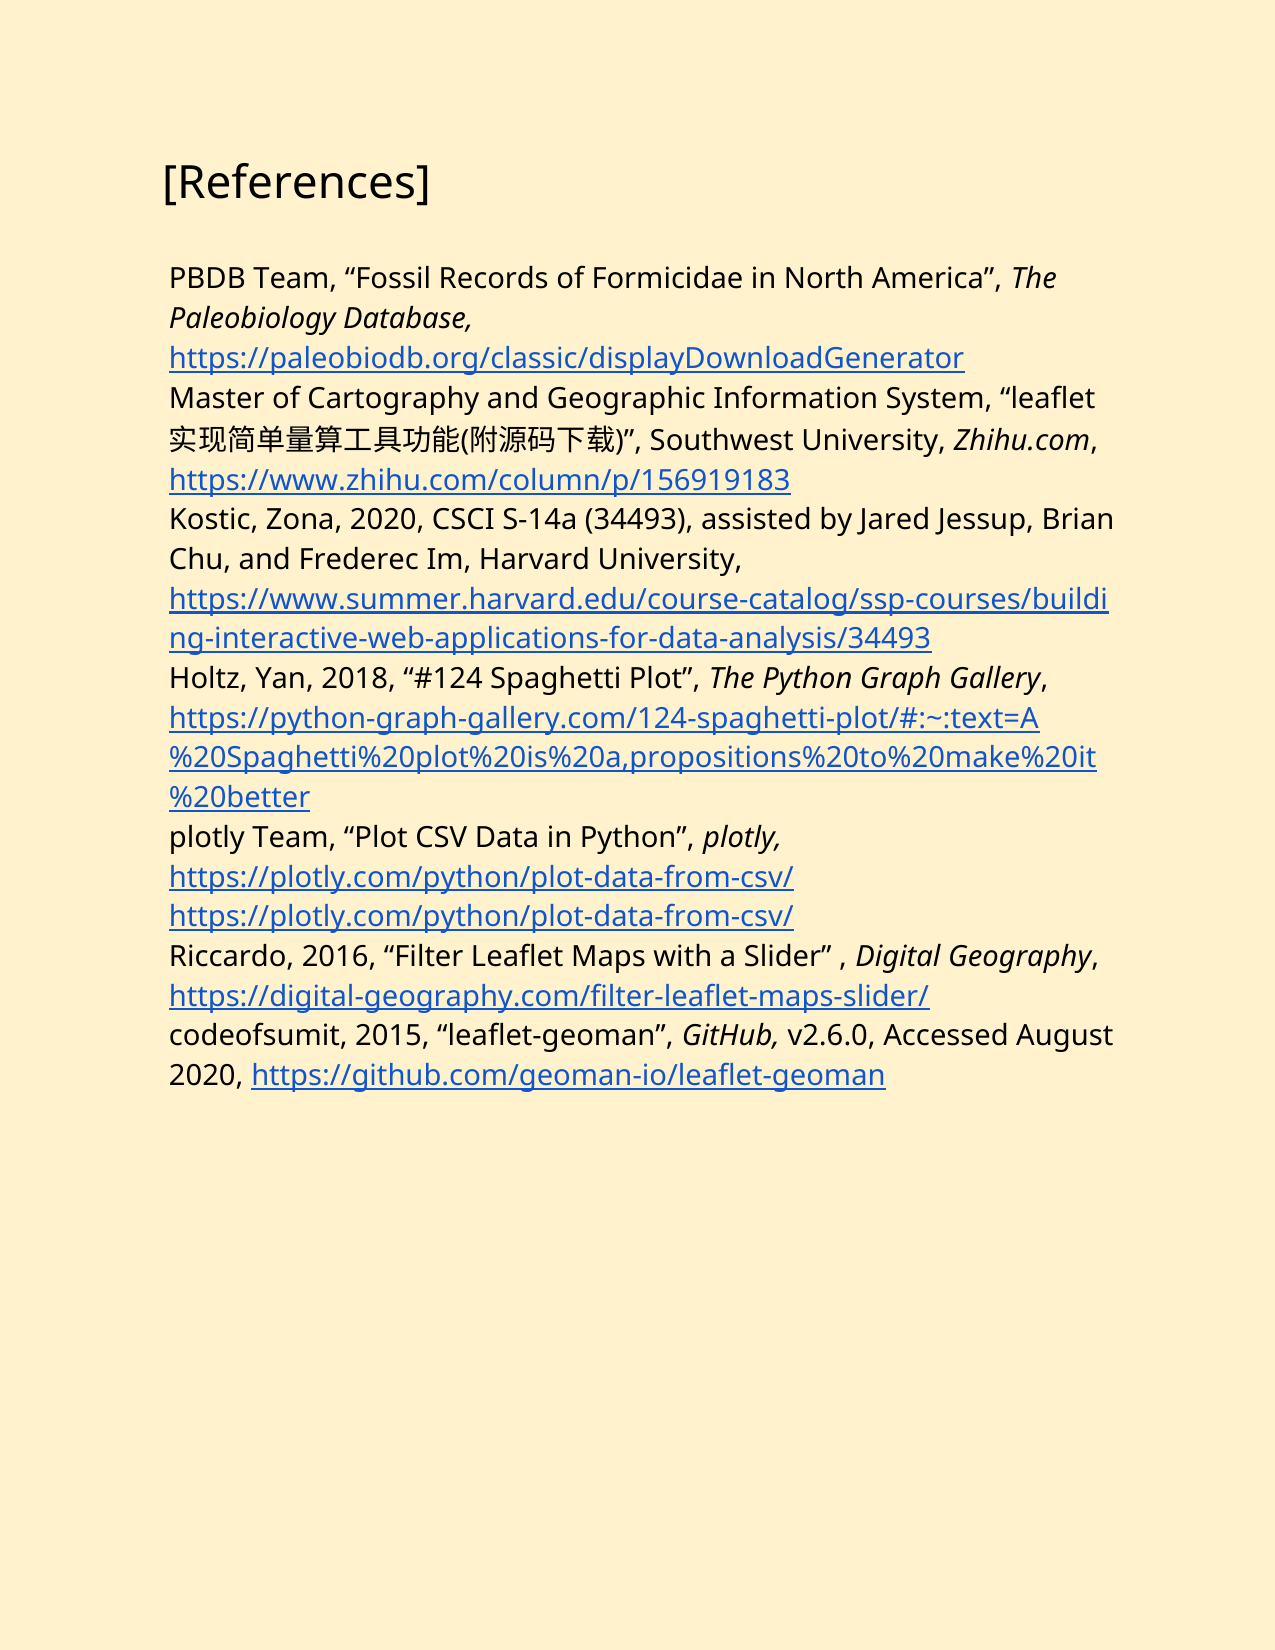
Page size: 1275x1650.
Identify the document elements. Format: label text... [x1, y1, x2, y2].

text Kostic, Zona, 2020, CSCI S-14a (34493), assisted by Jared Jessup, Brian Chu, and Frederec Im, Harvard University, https://www.summer.harvard.edu/course-catalog/ssp-courses/building-interactive-web-applications-for-data-analysis/34493 [169, 499, 1125, 657]
text [References] [150, 150, 1125, 212]
text Master of Cartography and Geographic Information System, “leaflet实现简单量算工具功能(附源码下载)”, Southwest University, Zhihu.com, https://www.zhihu.com/column/p/156919183 [169, 377, 1125, 499]
text Holtz, Yan, 2018, “#124 Spaghetti Plot”, The Python Graph Gallery, https://python-graph-gallery.com/124-spaghetti-plot/#:~:text=A%20Spaghetti%20plot%20is%20a,propositions%20to%20make%20it%20better [169, 657, 1125, 816]
text plotly Team, “Plot CSV Data in Python”, plotly, https://plotly.com/python/plot-data-from-csv/ https://plotly.com/python/plot-data-from-csv/ [169, 816, 1125, 935]
text codeofsumit, 2015, “leaflet-geoman”, GitHub, v2.6.0, Accessed August 2020, https://github.com/geoman-io/leaflet-geoman [169, 1014, 1125, 1094]
text PBDB Team, “Fossil Records of Formicidae in North America”, The Paleobiology Database, https://paleobiodb.org/classic/displayDownloadGenerator [169, 258, 1125, 377]
text Riccardo, 2016, “Filter Leaflet Maps with a Slider” , Digital Geography, https://digital-geography.com/filter-leaflet-maps-slider/ [169, 935, 1125, 1014]
